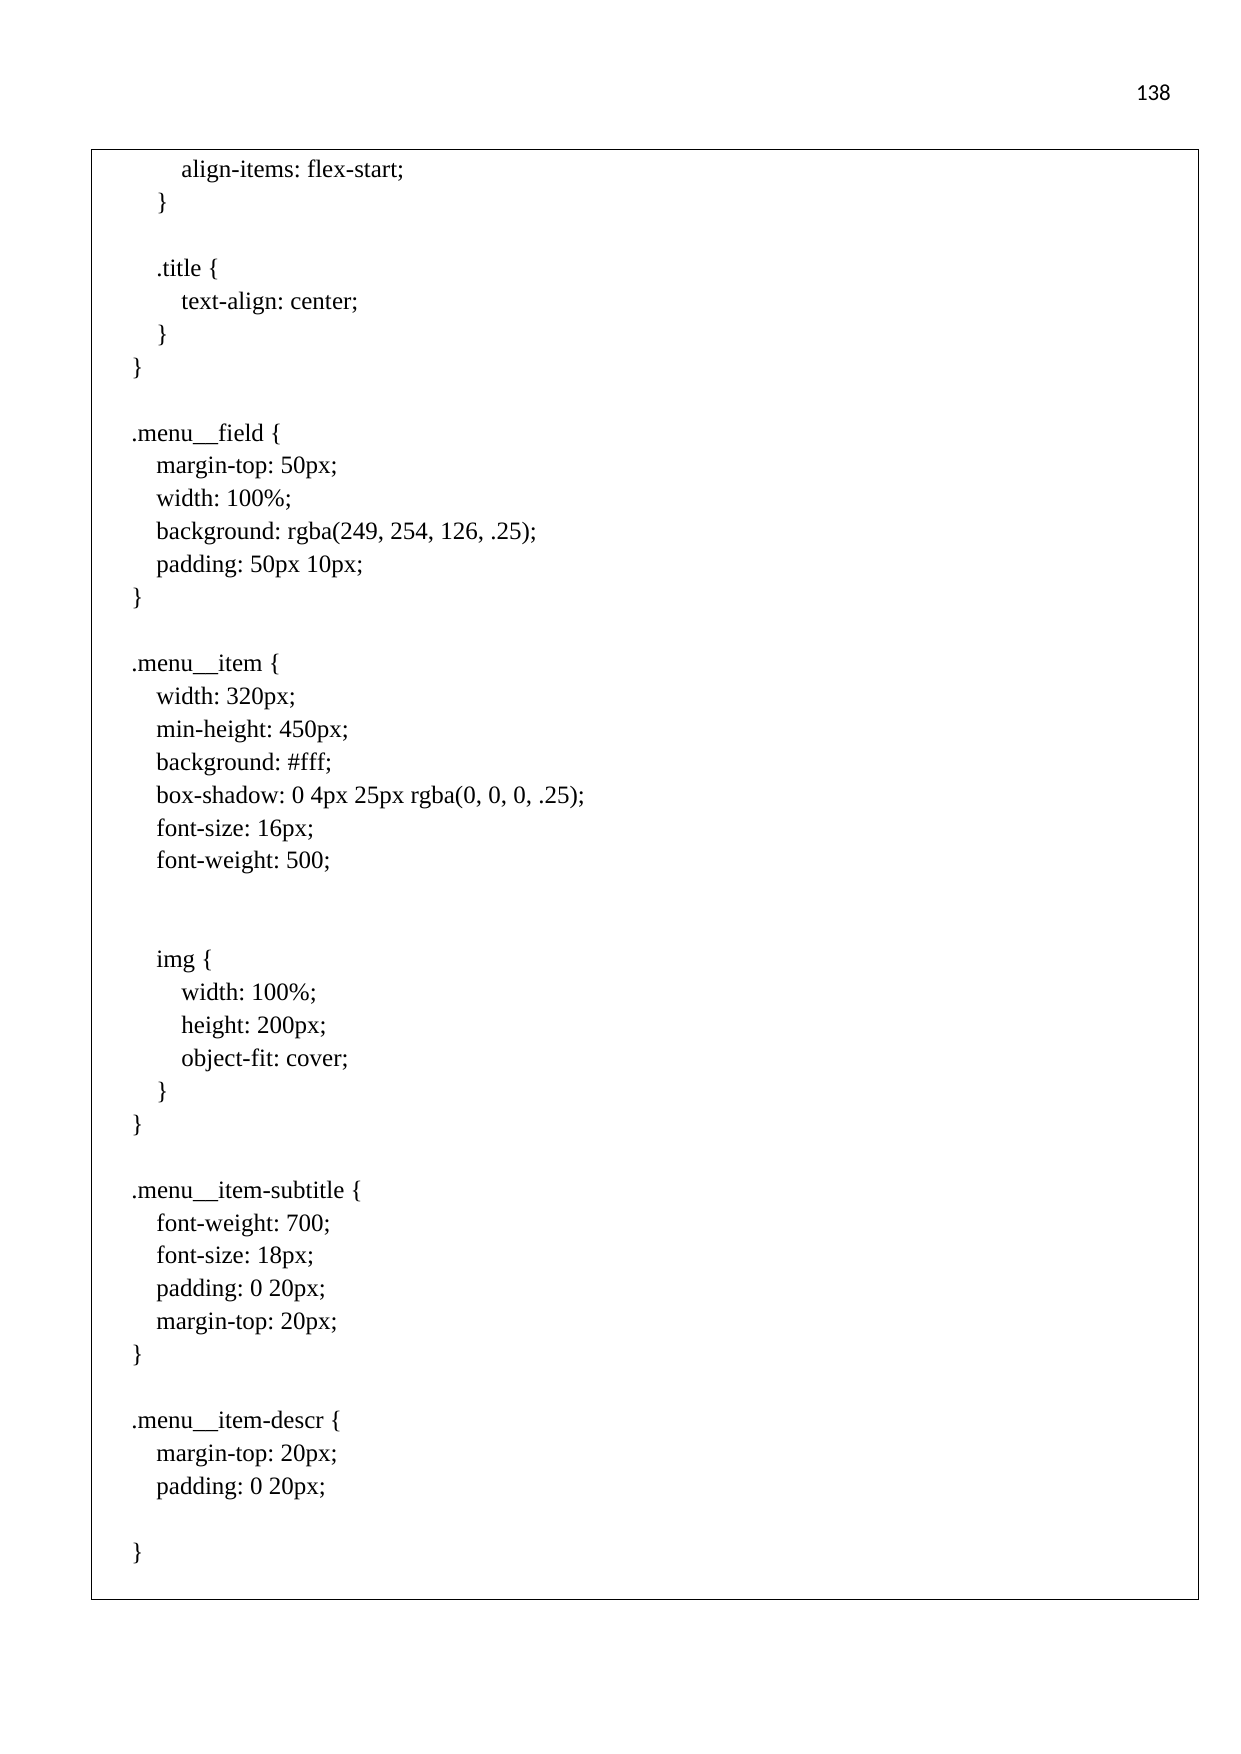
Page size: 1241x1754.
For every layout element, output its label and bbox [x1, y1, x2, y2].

table_header [92, 150, 1198, 1598]
